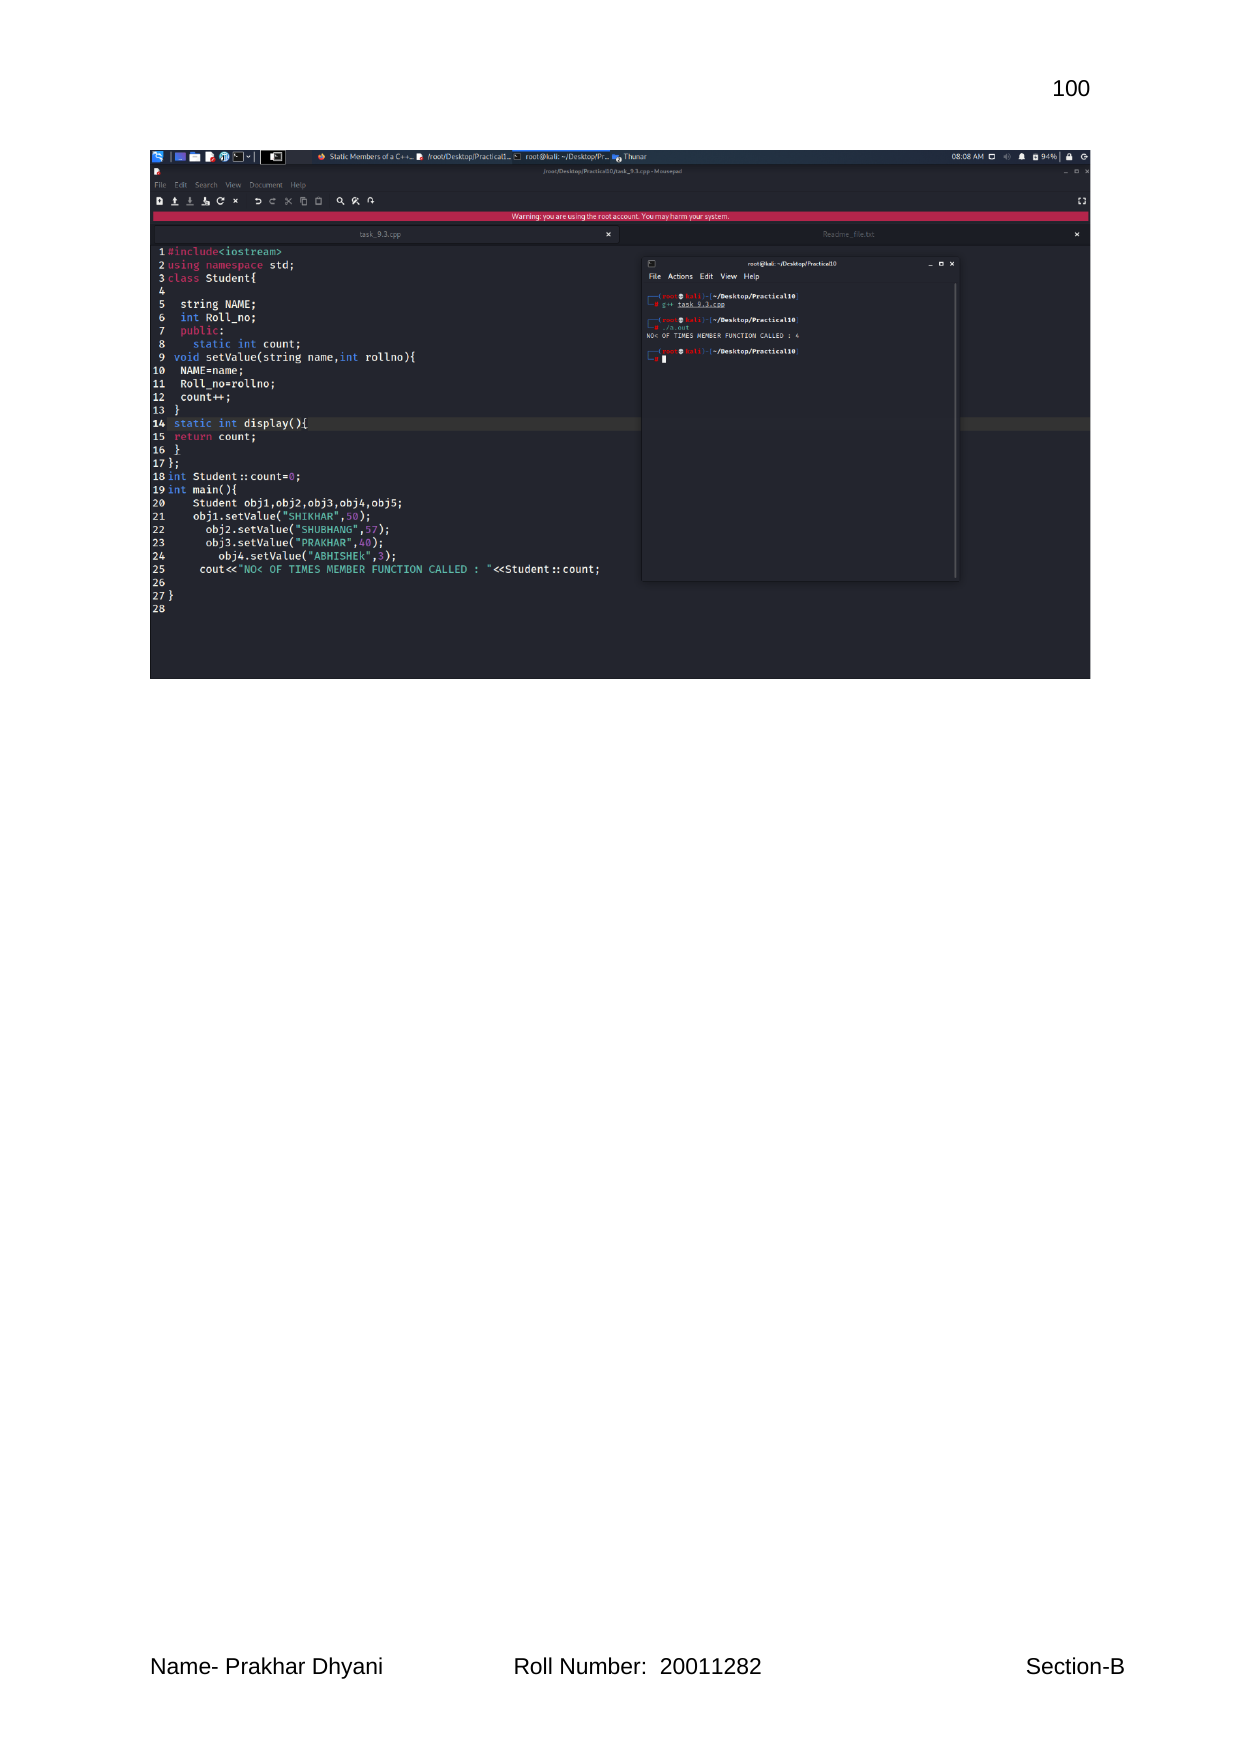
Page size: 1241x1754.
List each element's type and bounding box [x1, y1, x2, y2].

picture [150, 150, 1091, 679]
